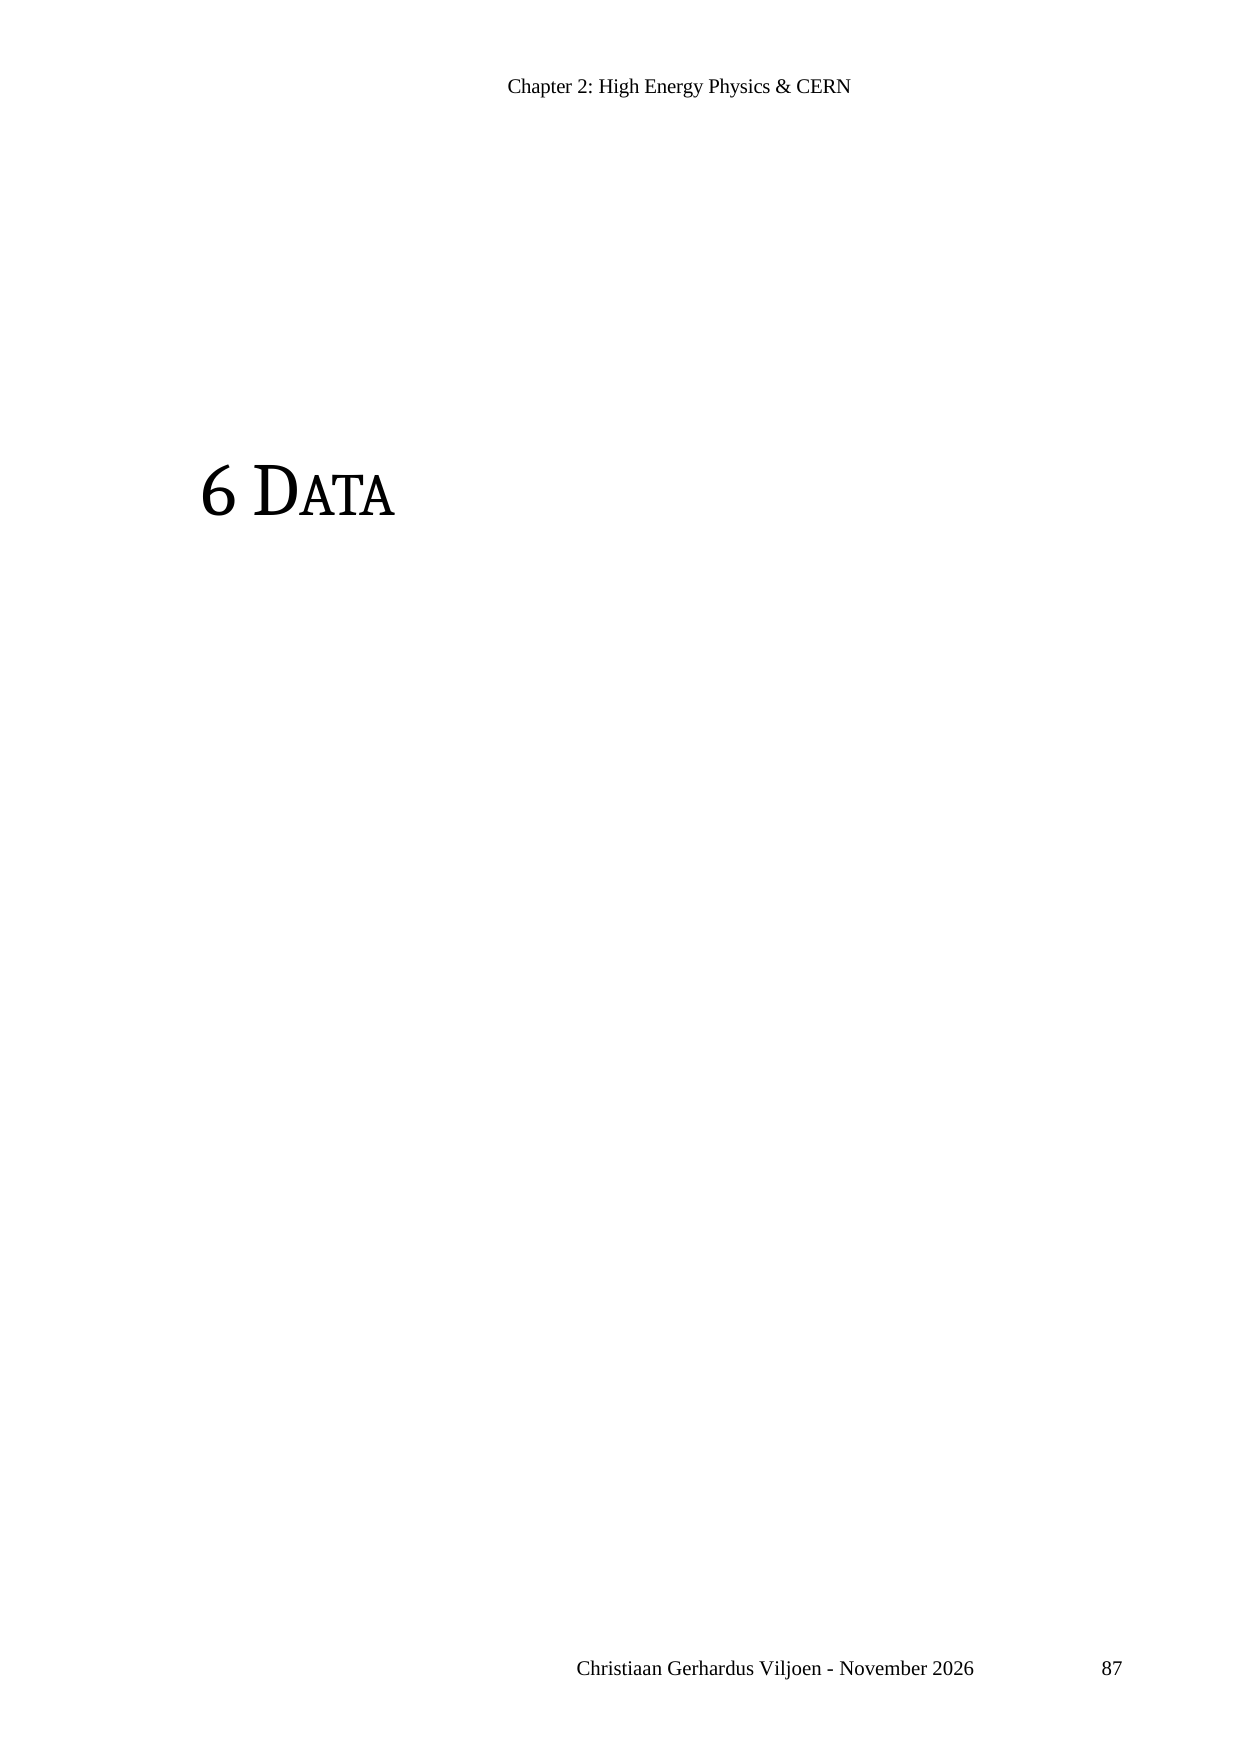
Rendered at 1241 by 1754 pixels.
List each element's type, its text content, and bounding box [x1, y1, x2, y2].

subtitle Data [201, 448, 1122, 534]
